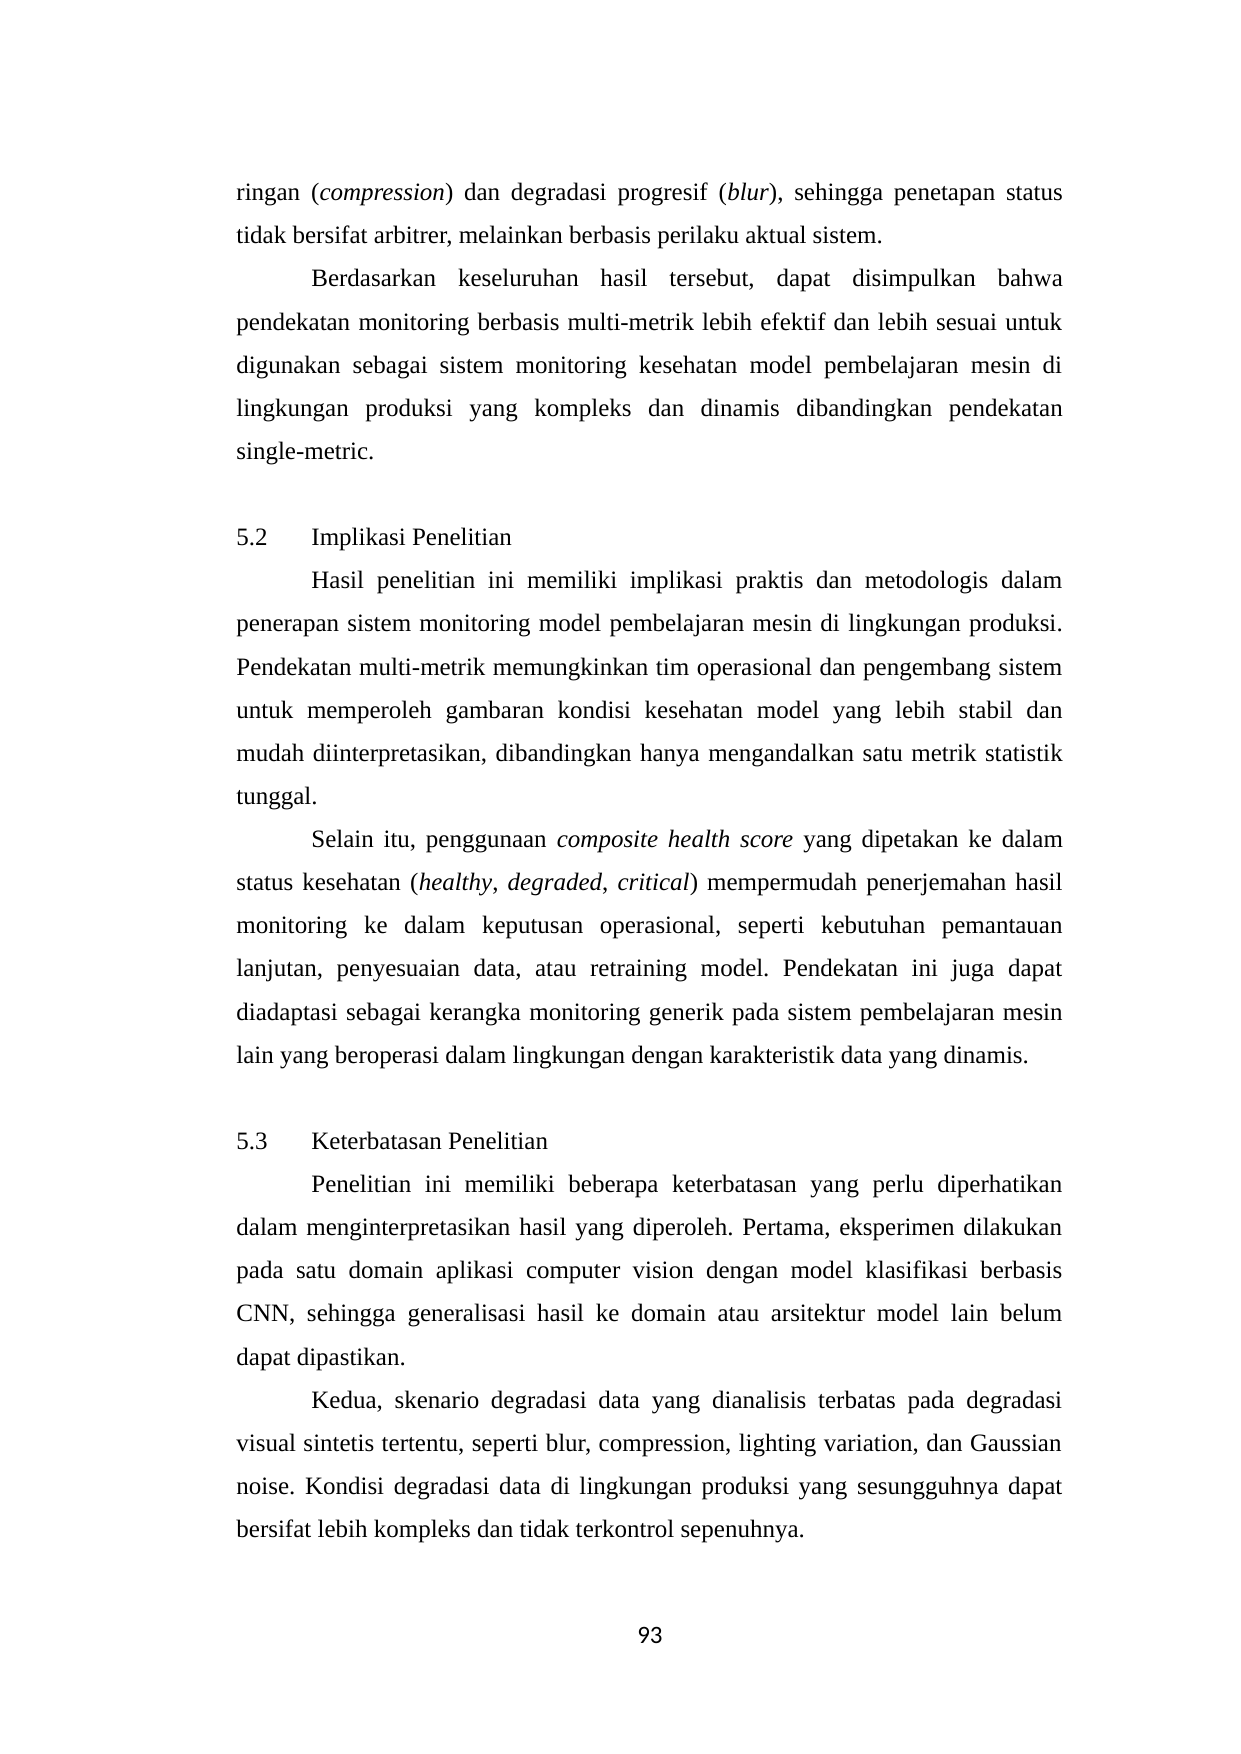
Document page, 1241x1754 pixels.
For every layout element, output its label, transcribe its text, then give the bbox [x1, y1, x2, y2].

text Kedua, skenario degradasi data yang dianalisis terbatas pada degradasi visual sintetis tertentu, seperti blur, compression, lighting variation, dan Gaussian noise. Kondisi degradasi data di lingkungan produksi yang sesungguhnya dapat bersifat lebih kompleks dan tidak terkontrol sepenuhnya. [236, 1385, 1063, 1543]
text Hasil penelitian ini memiliki implikasi praktis dan metodologis dalam penerapan sistem monitoring model pembelajaran mesin di lingkungan produksi. Pendekatan multi-metrik memungkinkan tim operasional dan pengembang sistem untuk memperoleh gambaran kondisi kesehatan model yang lebih stabil dan mudah diinterpretasikan, dibandingkan hanya mengandalkan satu metrik statistik tunggal. [236, 565, 1063, 810]
subtitle 5.2 Implikasi Penelitian [236, 522, 1063, 551]
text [236, 177, 1063, 249]
text Penelitian ini memiliki beberapa keterbatasan yang perlu diperhatikan dalam menginterpretasikan hasil yang diperoleh. Pertama, eksperimen dilakukan pada satu domain aplikasi computer vision dengan model klasifikasi berbasis CNN, sehingga generalisasi hasil ke domain atau arsitektur model lain belum dapat dipastikan. [236, 1169, 1063, 1370]
text Selain itu, penggunaan composite health score yang dipetakan ke dalam status kesehatan (healthy, degraded, critical) mempermudah penerjemahan hasil monitoring ke dalam keputusan operasional, seperti kebutuhan pemantauan lanjutan, penyesuaian data, atau retraining model. Pendekatan ini juga dapat diadaptasi sebagai kerangka monitoring generik pada sistem pembelajaran mesin lain yang beroperasi dalam lingkungan dengan karakteristik data yang dinamis. [236, 824, 1063, 1068]
text Berdasarkan keseluruhan hasil tersebut, dapat disimpulkan bahwa pendekatan monitoring berbasis multi-metrik lebih efektif dan lebih sesuai untuk digunakan sebagai sistem monitoring kesehatan model pembelajaran mesin di lingkungan produksi yang kompleks dan dinamis dibandingkan pendekatan single-metric. [236, 263, 1063, 465]
subtitle 5.3 Keterbatasan Penelitian [236, 1126, 1063, 1155]
